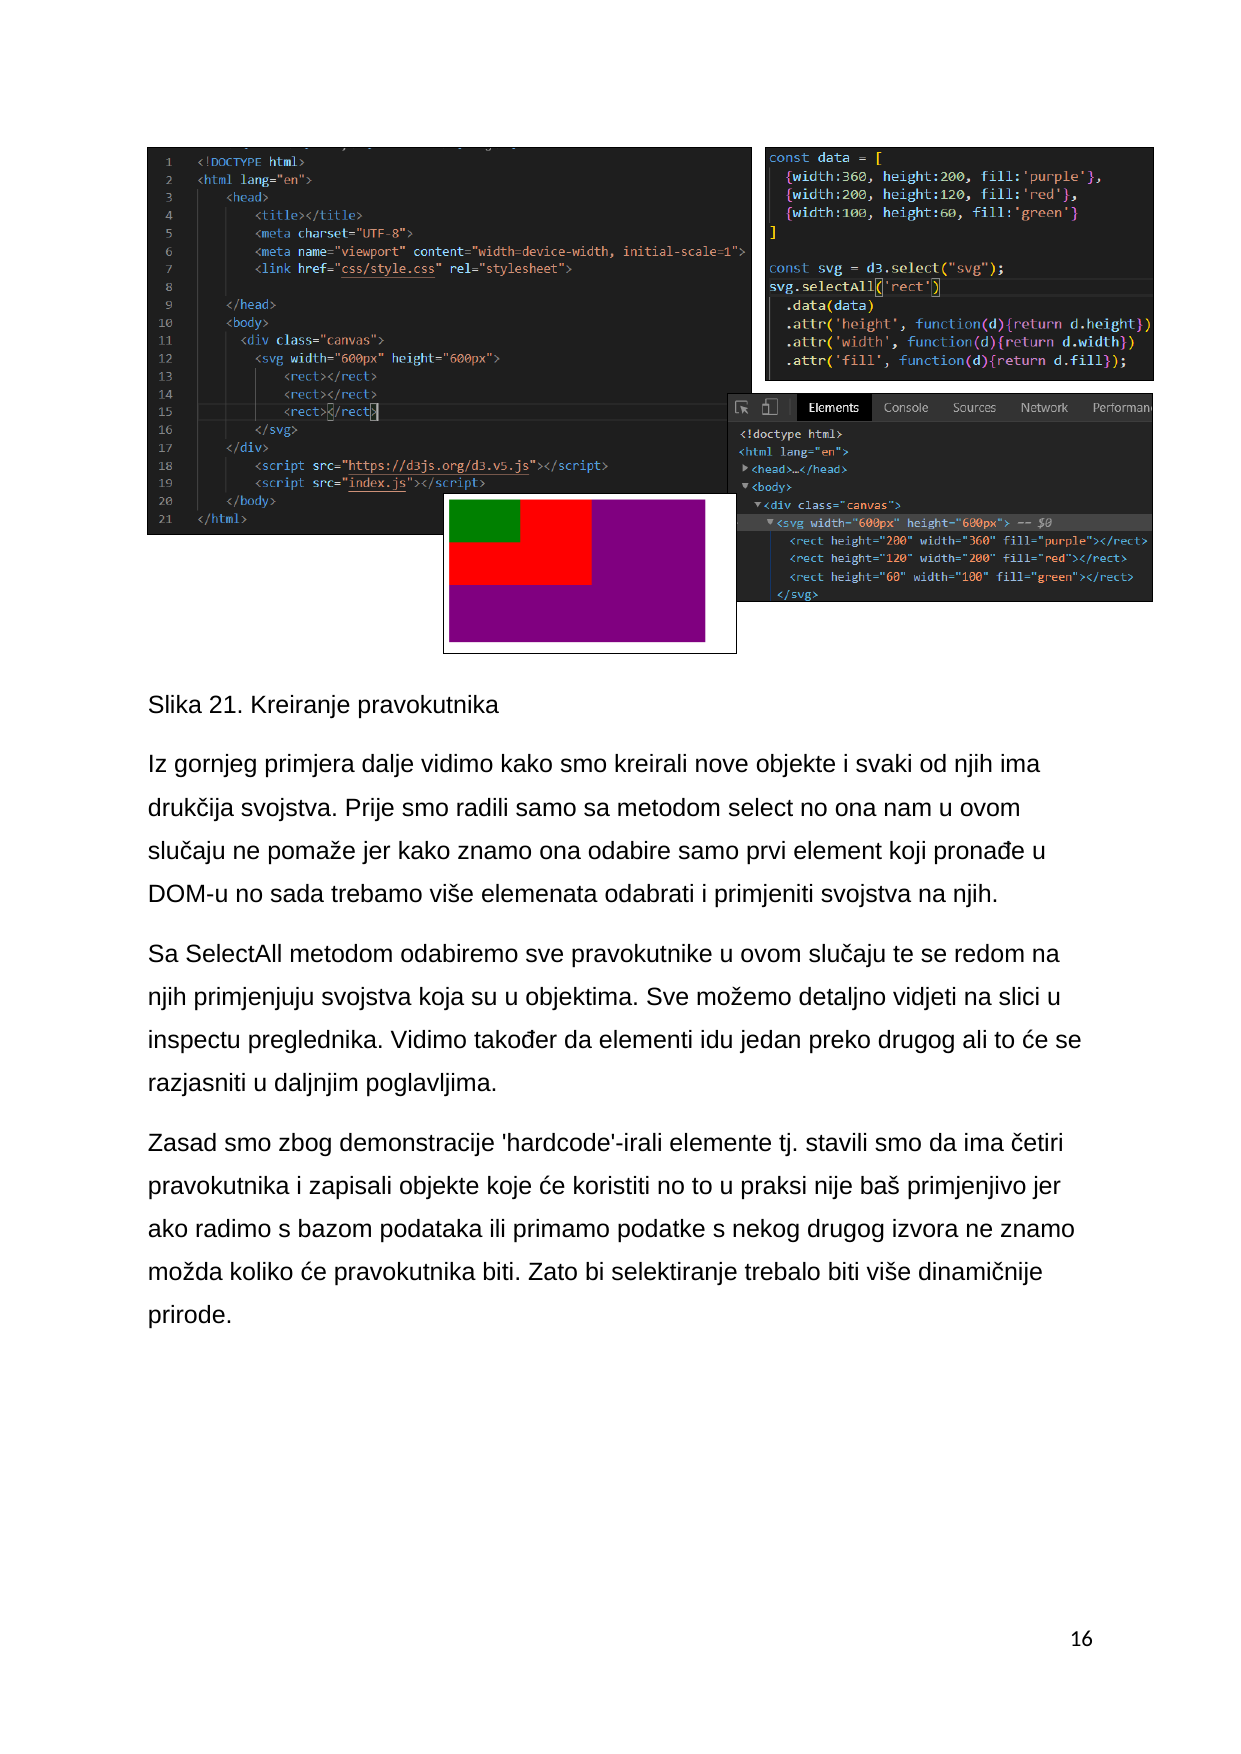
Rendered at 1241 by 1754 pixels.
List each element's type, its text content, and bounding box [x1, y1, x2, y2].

picture [766, 148, 1153, 380]
picture [148, 148, 751, 534]
text Slika 21. Kreiranje pravokutnika [148, 689, 1093, 718]
text Sa SelectAll metodom odabiremo sve pravokutnike u ovom slučaju te se redom na njih primjenjuju svojstva koja su u objektima. Sve možemo detaljno vidjeti na slici u inspectu preglednika. Vidimo također da elementi idu jedan preko drugog ali to će se razjasniti u daljnjim poglavljima. [148, 938, 1093, 1097]
text Zasad smo zbog demonstracije 'hardcode'-irali elemente tj. stavili smo da ima četiri pravokutnika i zapisali objekte koje će koristiti no to u praksi nije baš primjenjivo jer ako radimo s bazom podataka ili primamo podatke s nekog drugog izvora ne znamo možda koliko će pravokutnika biti. Zato bi selektiranje trebalo biti više dinamičnije prirode. [148, 1128, 1093, 1329]
picture [444, 494, 736, 653]
picture [728, 394, 1152, 601]
text Iz gornjeg primjera dalje vidimo kako smo kreirali nove objekte i svaki od njih ima drukčija svojstva. Prije smo radili samo sa metodom select no ona nam u ovom slučaju ne pomaže jer kako znamo ona odabire samo prvi element koji pronađe u DOM-u no sada trebamo više elemenata odabrati i primjeniti svojstva na njih. [148, 749, 1093, 907]
